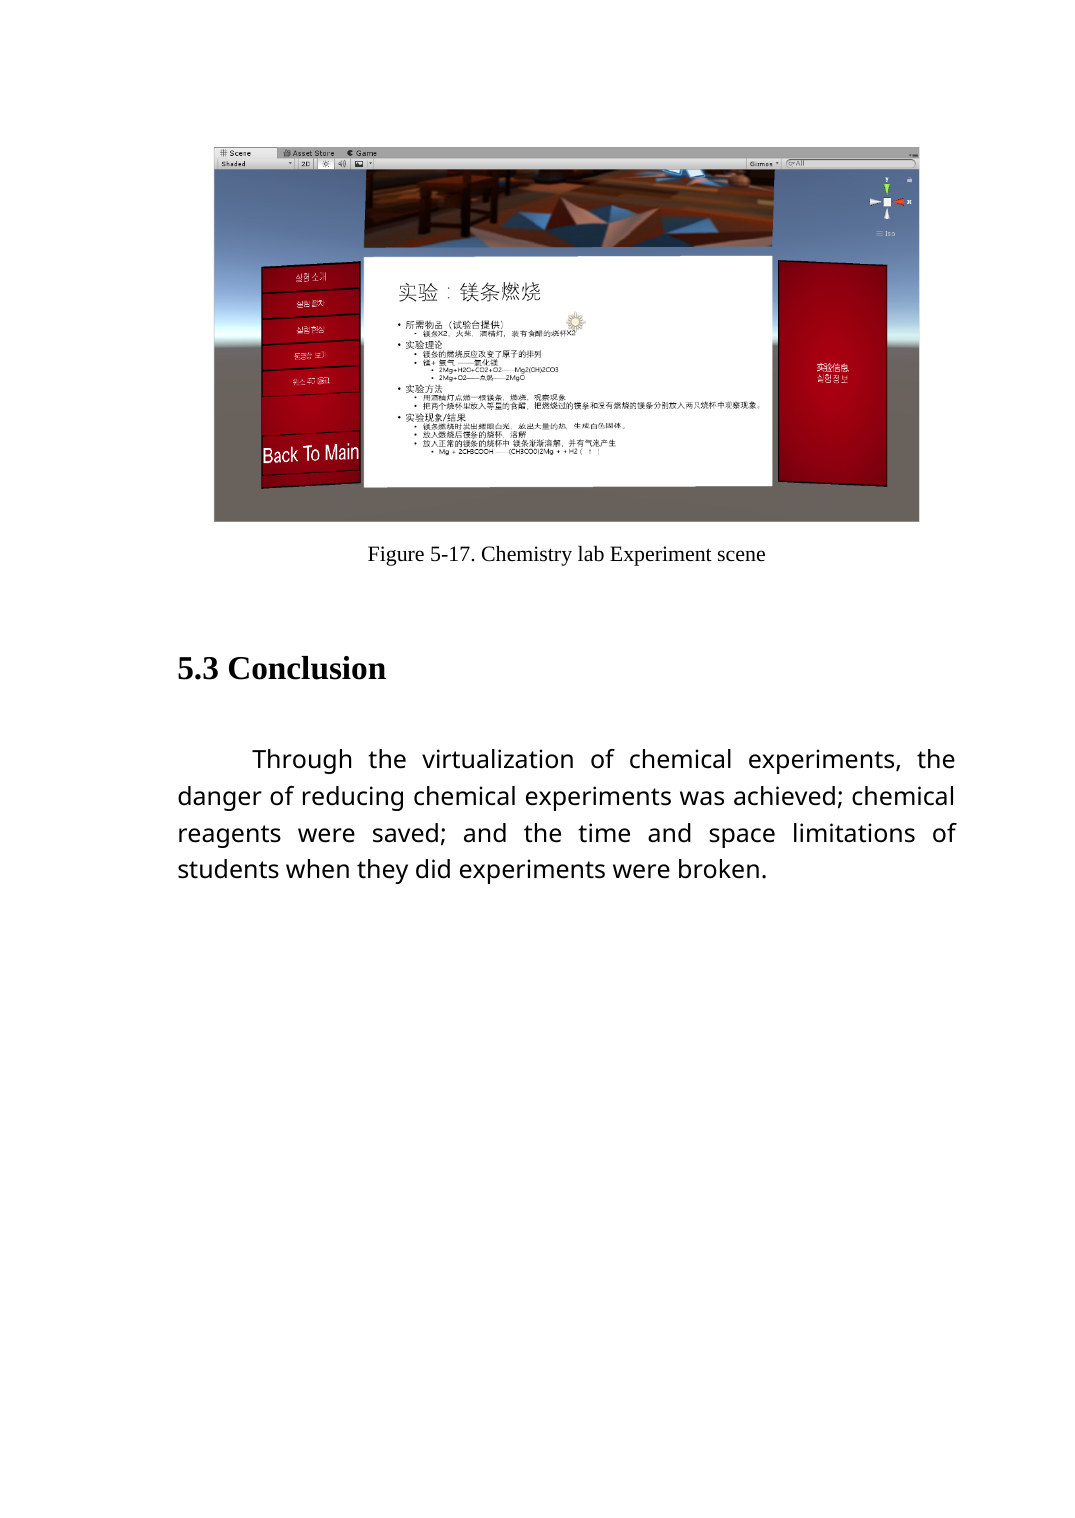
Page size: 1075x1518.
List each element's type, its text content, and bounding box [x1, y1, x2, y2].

text Figure 5-17. Chemistry lab Experiment scene [177, 541, 956, 566]
picture [213, 147, 920, 522]
text Through the virtualization of chemical experiments, the danger of reducing chemical experiments was achieved; chemical reagents were saved; and the time and space limitations of students when they did experiments were broken. [177, 742, 956, 886]
text 5.3 Conclusion [177, 648, 956, 687]
